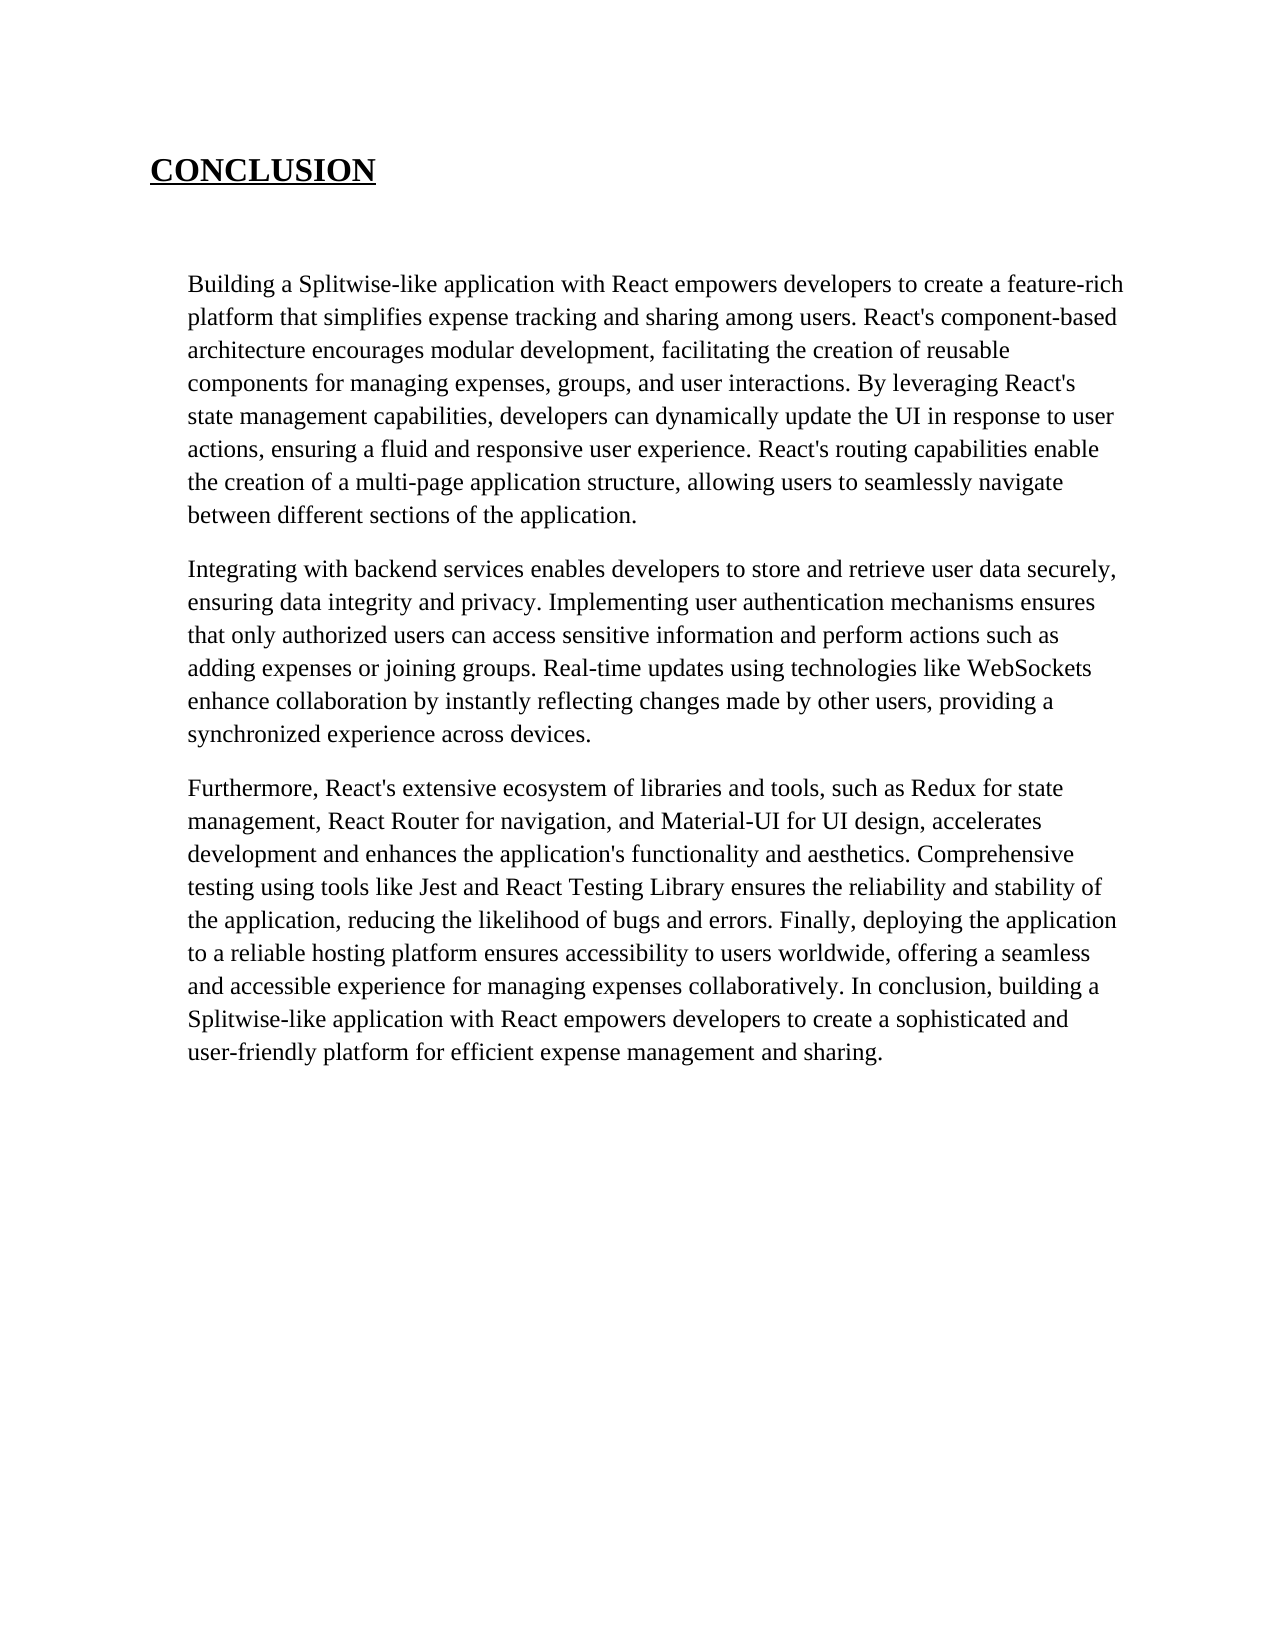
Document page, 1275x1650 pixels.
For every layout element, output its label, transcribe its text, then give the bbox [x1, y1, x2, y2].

text CONCLUSION [150, 150, 1125, 188]
text Building a Splitwise-like application with React empowers developers to create a feature-rich platform that simplifies expense tracking and sharing among users. React's component-based architecture encourages modular development, facilitating the creation of reusable components for managing expenses, groups, and user interactions. By leveraging React's state management capabilities, developers can dynamically update the UI in response to user actions, ensuring a fluid and responsive user experience. React's routing capabilities enable the creation of a multi-page application structure, allowing users to seamlessly navigate between different sections of the application. [187, 269, 1125, 529]
text Integrating with backend services enables developers to store and retrieve user data securely, ensuring data integrity and privacy. Implementing user authentication mechanisms ensures that only authorized users can access sensitive information and perform actions such as adding expenses or joining groups. Real-time updates using technologies like WebSockets enhance collaboration by instantly reflecting changes made by other users, providing a synchronized experience across devices. [187, 554, 1125, 748]
text Furthermore, React's extensive ecosystem of libraries and tools, such as Redux for state management, React Router for navigation, and Material-UI for UI design, accelerates development and enhances the application's functionality and aesthetics. Comprehensive testing using tools like Jest and React Testing Library ensures the reliability and stability of the application, reducing the likelihood of bugs and errors. Finally, deploying the application to a reliable hosting platform ensures accessibility to users worldwide, offering a seamless and accessible experience for managing expenses collaboratively. In conclusion, building a Splitwise-like application with React empowers developers to create a sophisticated and user-friendly platform for efficient expense management and sharing. [187, 773, 1125, 1066]
